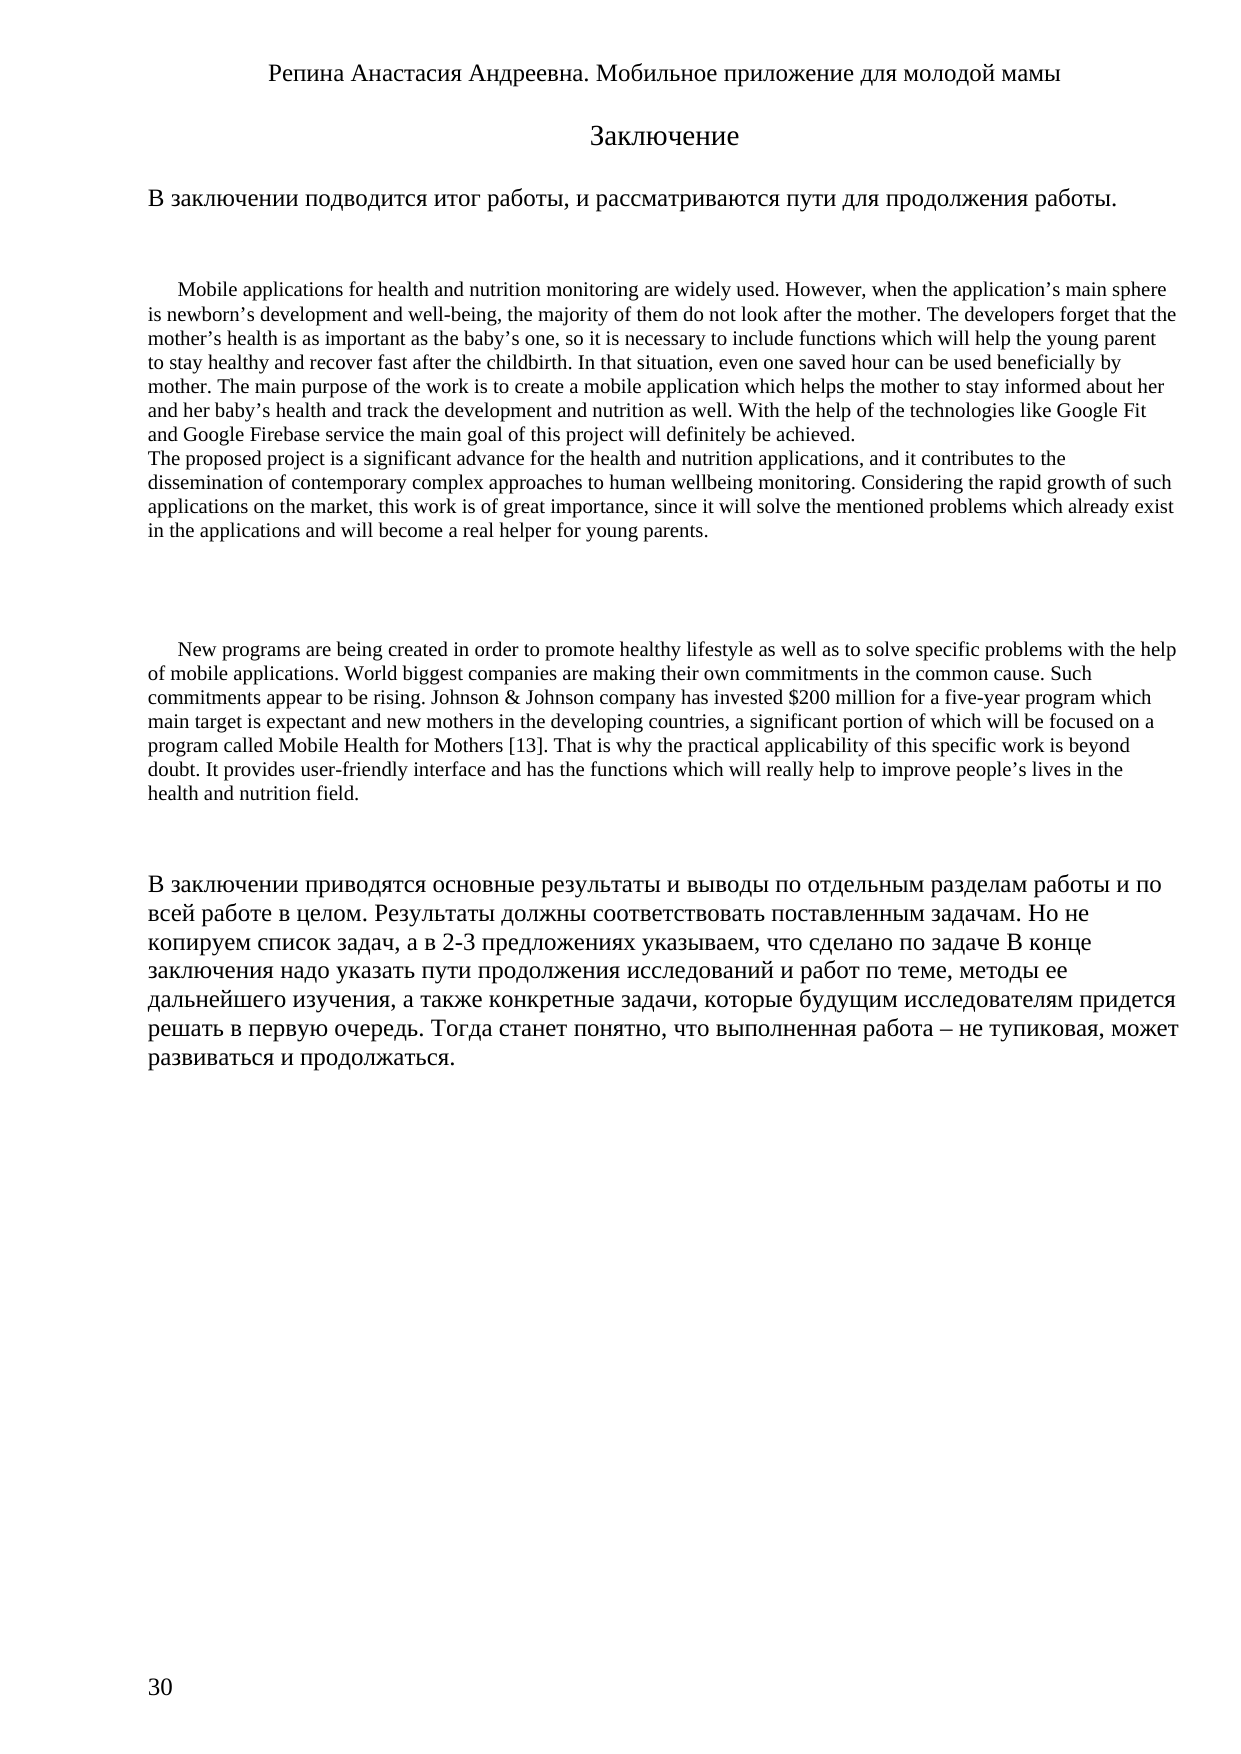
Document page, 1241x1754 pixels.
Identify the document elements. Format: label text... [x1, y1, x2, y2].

subtitle Заключение [148, 118, 1181, 152]
text В заключении подводится итог работы, и рассматриваются пути для продолжения работы. [148, 183, 1181, 212]
text The proposed project is a significant advance for the health and nutrition applications, and it contributes to the dissemination of contemporary complex approaches to human wellbeing monitoring. Considering the rapid growth of such applications on the market, this work is of great importance, since it will solve the mentioned problems which already exist in the applications and will become a real helper for young parents. [148, 446, 1181, 542]
text New programs are being created in order to promote healthy lifestyle as well as to solve specific problems with the help of mobile applications. World biggest companies are making their own commitments in the common cause. Such commitments appear to be rising. Johnson & Johnson company has invested $200 million for a five-year program which main target is expectant and new mothers in the developing countries, a significant portion of which will be focused on a program called Mobile Health for Mothers [13]. That is why the practical applicability of this specific work is beyond doubt. It provides user-friendly interface and has the functions which will really help to improve people’s lives in the health and nutrition field. [148, 637, 1177, 805]
text В заключении приводятся основные результаты и выводы по отдельным разделам работы и по всей работе в целом. Результаты должны соответствовать поставленным задачам. Но не копируем список задач, а в 2-3 предложениях указываем, что сделано по задаче В конце заключения надо указать пути продолжения исследований и работ по теме, методы ее дальнейшего изучения, а также конкретные задачи, которые будущим исследователям придется решать в первую очередь. Тогда станет понятно, что выполненная работа – не тупиковая, может развиваться и продолжаться. [148, 869, 1181, 1071]
text Mobile applications for health and nutrition monitoring are widely used. However, when the application’s main sphere is newborn’s development and well-being, the majority of them do not look after the mother. The developers forget that the mother’s health is as important as the baby’s one, so it is necessary to include functions which will help the young parent to stay healthy and recover fast after the childbirth. In that situation, even one saved hour can be used beneficially by mother. The main purpose of the work is to create a mobile application which helps the mother to stay informed about her and her baby’s health and track the development and nutrition as well. With the help of the technologies like Google Fit and Google Firebase service the main goal of this project will definitely be achieved. [148, 277, 1177, 446]
